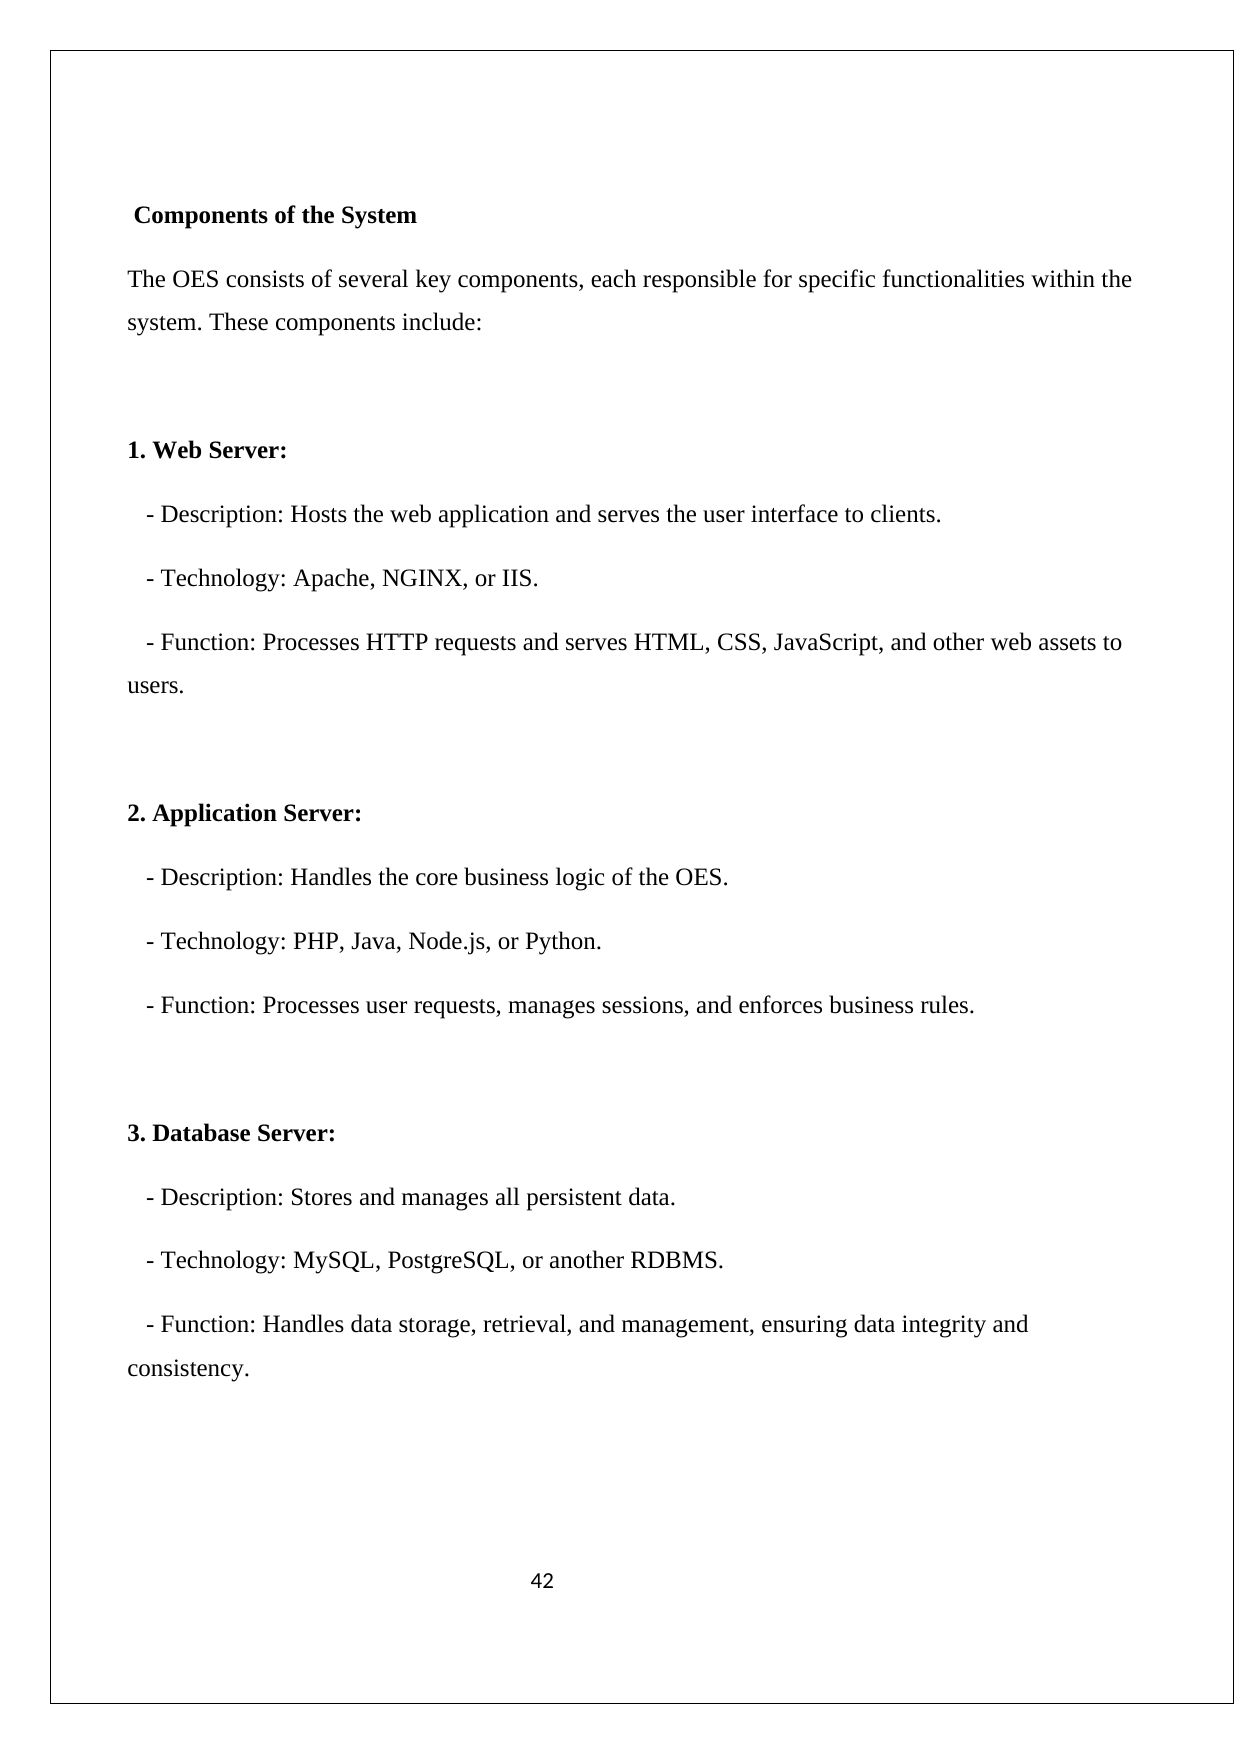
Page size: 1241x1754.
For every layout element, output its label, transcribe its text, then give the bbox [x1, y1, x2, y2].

text Components of the System [127, 200, 1139, 229]
text 1. Web Server: [127, 435, 1139, 464]
text - Function: Processes user requests, manages sessions, and enforces business rules. [127, 990, 1139, 1018]
text The OES consists of several key components, each responsible for specific functionalities within the system. These components include: [127, 264, 1139, 336]
text - Description: Hosts the web application and serves the user interface to clients. [127, 499, 1139, 528]
text - Description: Stores and manages all persistent data. [127, 1182, 1139, 1210]
text - Technology: Apache, NGINX, or IIS. [127, 563, 1139, 592]
text 3. Database Server: [127, 1118, 1139, 1146]
text - Technology: PHP, Java, Node.js, or Python. [127, 926, 1139, 954]
text 2. Application Server: [127, 798, 1139, 827]
text - Function: Handles data storage, retrieval, and management, ensuring data integrity and consistency. [127, 1309, 1139, 1381]
text - Technology: MySQL, PostgreSQL, or another RDBMS. [127, 1246, 1139, 1274]
text - Description: Handles the core business logic of the OES. [127, 862, 1139, 891]
text - Function: Processes HTTP requests and serves HTML, CSS, JavaScript, and other web assets to users. [127, 627, 1139, 699]
